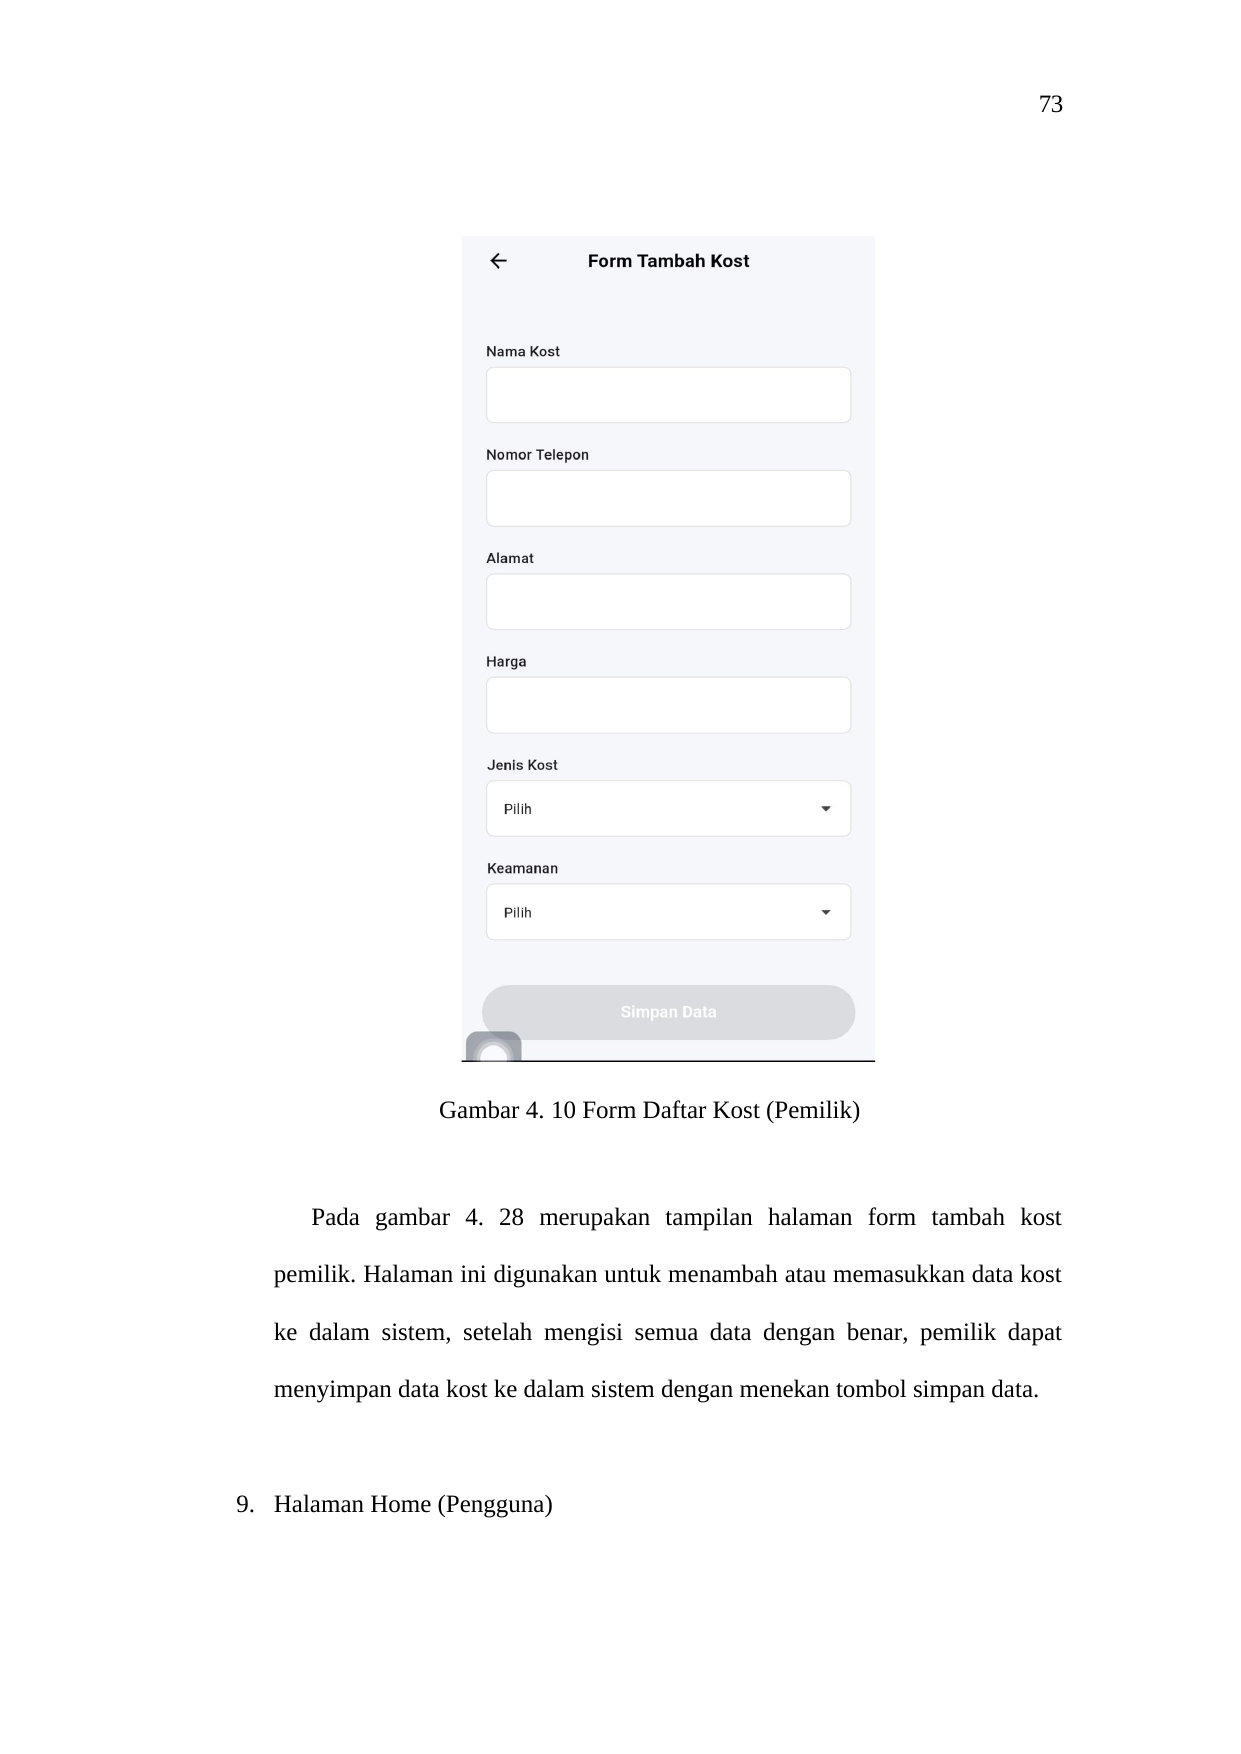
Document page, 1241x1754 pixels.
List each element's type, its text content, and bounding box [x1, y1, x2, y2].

list Halaman Home (Pengguna) [236, 1489, 1063, 1518]
list Pada gambar 4. 28 merupakan tampilan halaman form tambah kost pemilik. Halaman ini digunakan untuk menambah atau memasukkan data kost ke dalam sistem, setelah mengisi semua data dengan benar, pemilik dapat menyimpan data kost ke dalam sistem dengan menekan tombol simpan data. [274, 1202, 1063, 1403]
picture [461, 236, 876, 1062]
text Gambar 4. 10 Form Daftar Kost (Pemilik) [236, 1095, 1063, 1123]
